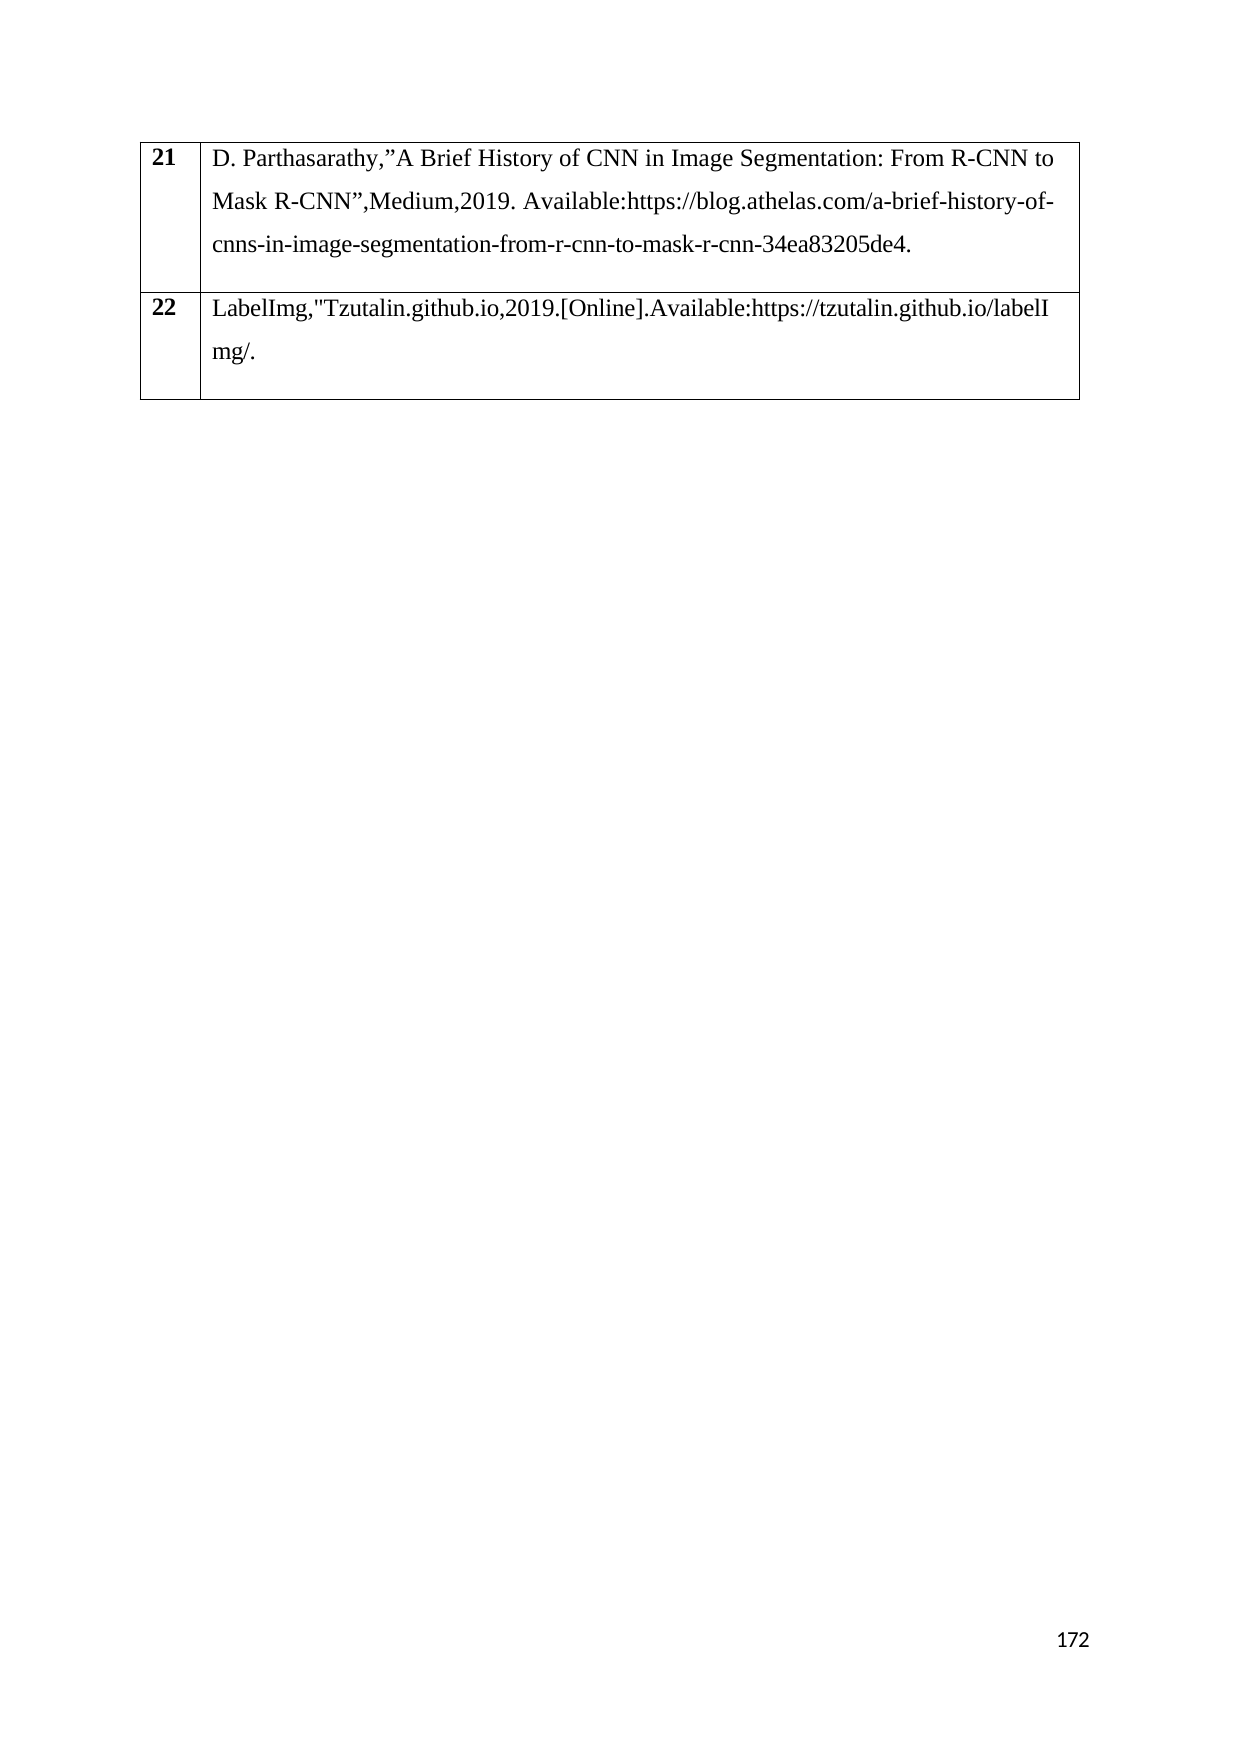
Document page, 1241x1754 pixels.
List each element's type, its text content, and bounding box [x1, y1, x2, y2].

table_header 21 [141, 143, 200, 292]
table_cell 22 [141, 293, 200, 399]
table_cell LabelImg,"Tzutalin.github.io,2019.[Online].Available:https://tzutalin.github.io/labelI mg/. [201, 293, 1079, 399]
table_header D. Parthasarathy,”A Brief History of CNN in Image Segmentation: From R-CNN to Mask R-CNN”,Medium,2019. Available:https://blog.athelas.com/a-brief-history-of- cnns-in-image-segmentation-from-r-cnn-to-mask-r-cnn-34ea83205de4. [201, 143, 1079, 292]
